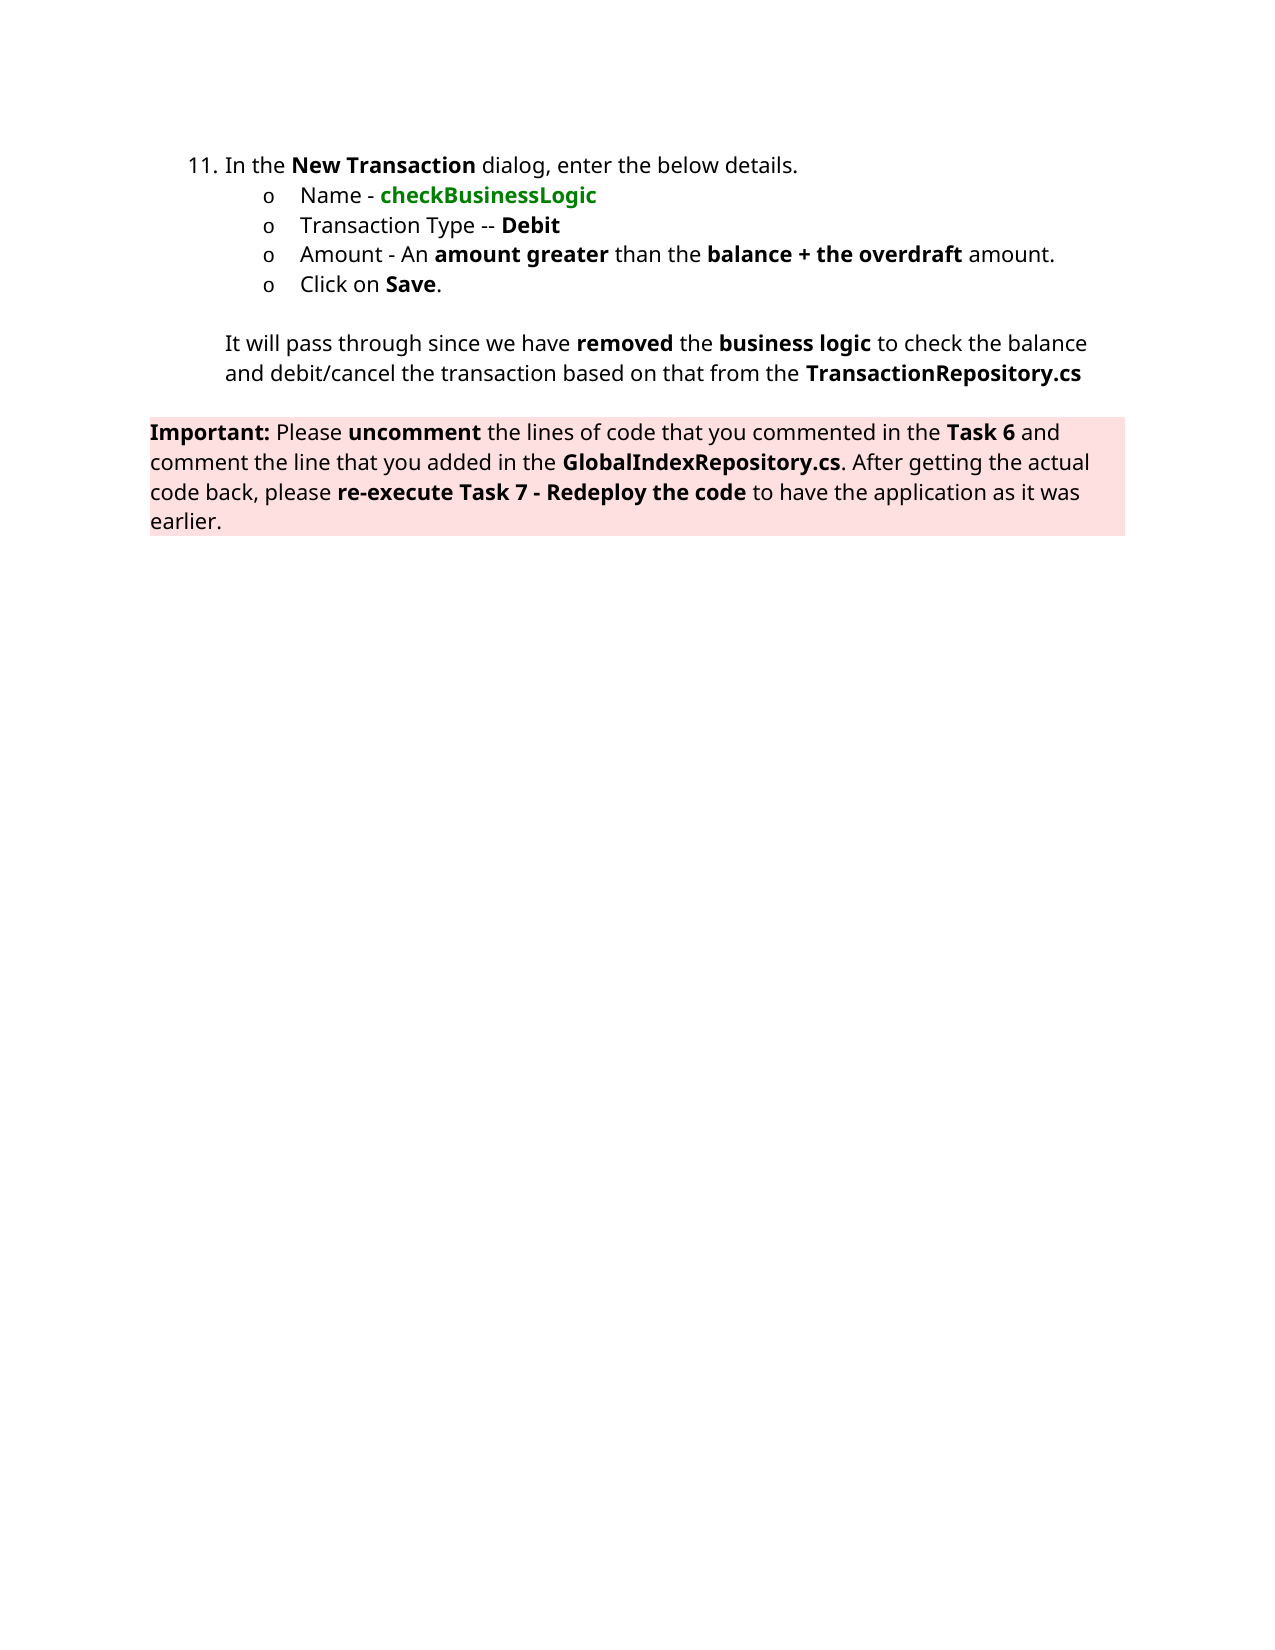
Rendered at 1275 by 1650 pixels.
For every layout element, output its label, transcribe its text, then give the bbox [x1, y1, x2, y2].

list In the New Transaction dialog, enter the below details. [187, 150, 1125, 180]
list Amount - An amount greater than the balance + the overdraft amount. [262, 239, 1125, 269]
list Name - checkBusinessLogic [262, 180, 1125, 209]
text Important: Please uncomment the lines of code that you commented in the Task 6 and comment the line that you added in the GlobalIndexRepository.cs. After getting the actual code back, please re-execute Task 7 - Redeploy the code to have the application as it was earlier. [150, 417, 1125, 536]
text It will pass through since we have removed the business logic to check the balance and debit/cancel the transaction based on that from the TransactionRepository.cs [225, 328, 1125, 388]
list Transaction Type -- Debit [262, 209, 1125, 239]
list Click on Save. [262, 269, 1125, 299]
